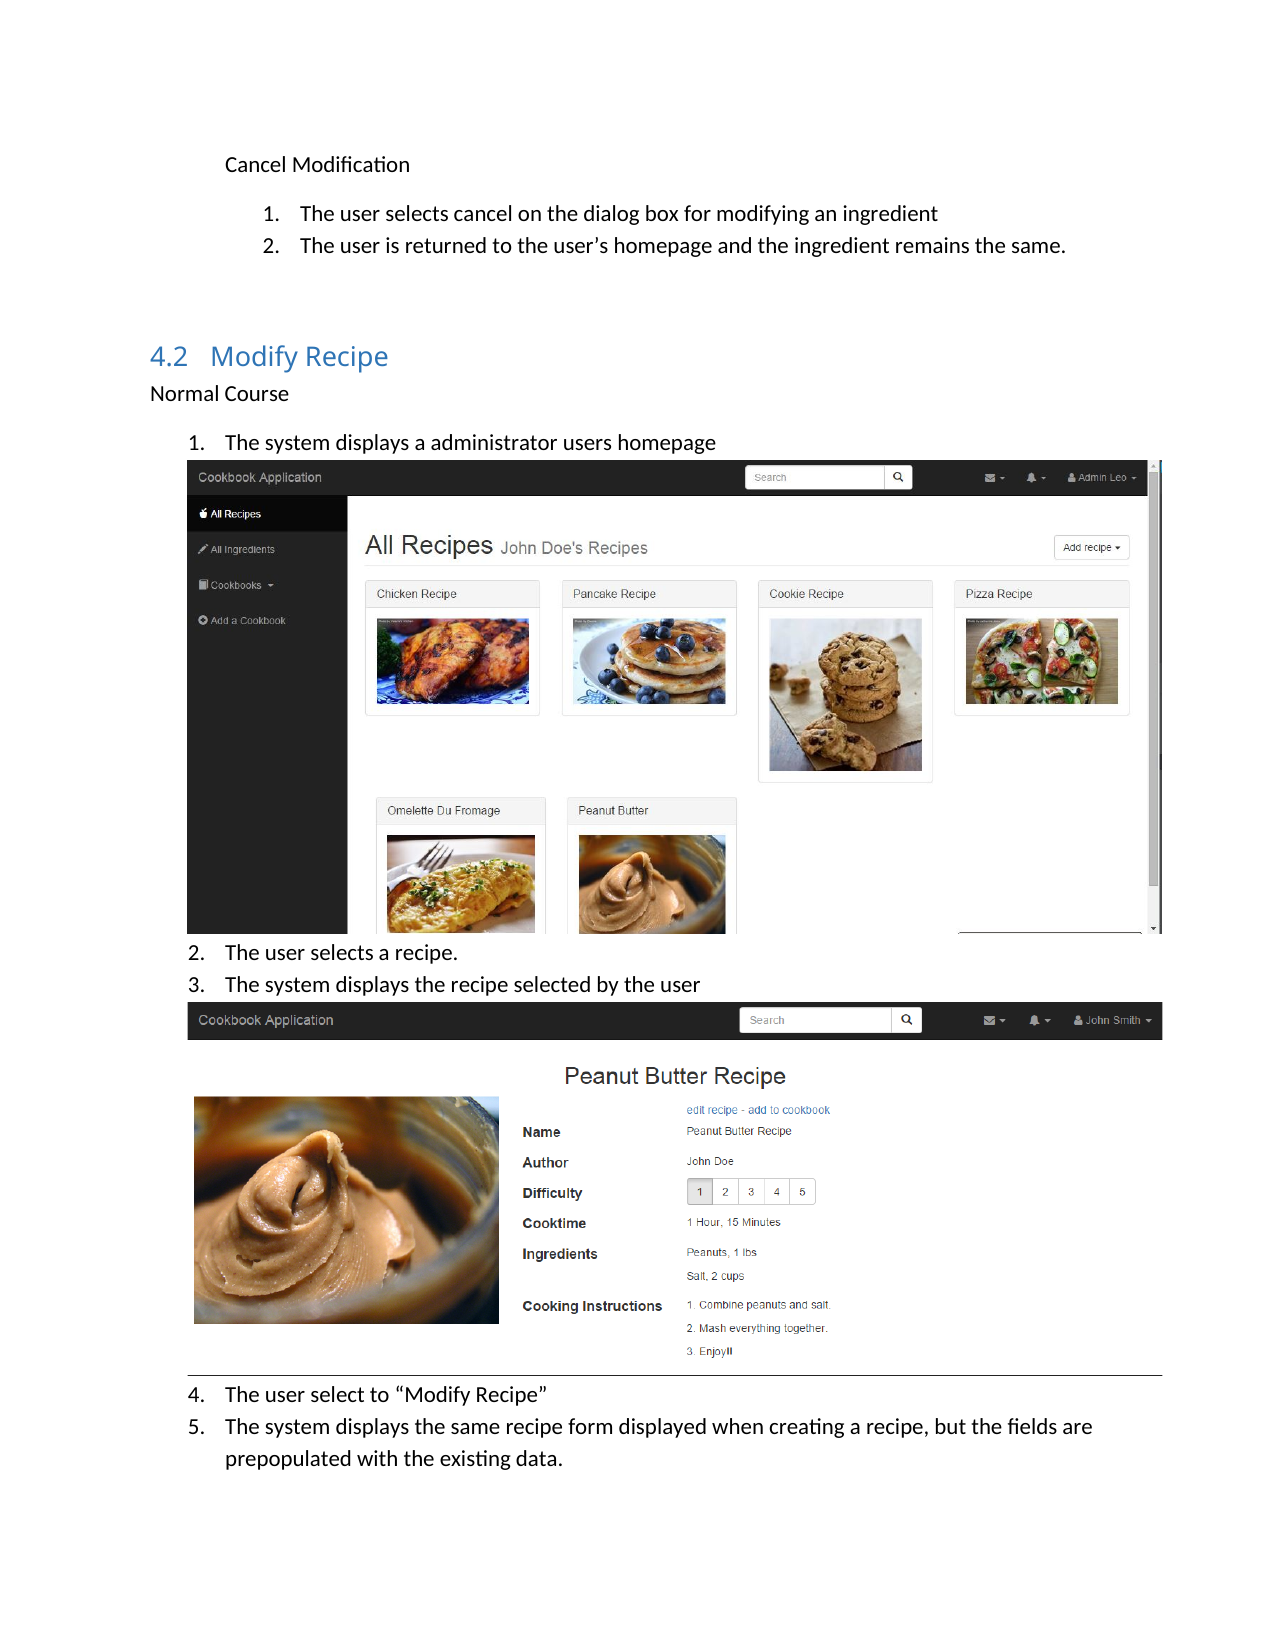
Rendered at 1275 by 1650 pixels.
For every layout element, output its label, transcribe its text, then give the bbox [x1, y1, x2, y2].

list The system displays the same recipe form displayed when creating a recipe, but the fields are prepopulated with the existing data. [188, 1412, 1125, 1472]
list The user select to “Modify Recipe” [188, 1380, 1125, 1408]
picture [187, 460, 1162, 934]
list The user selects a recipe. [188, 938, 1125, 966]
picture [187, 1002, 1163, 1376]
list The system displays the recipe selected by the user [188, 970, 1125, 998]
list The user selects cancel on the dialog box for modifying an ingredient [262, 199, 1125, 227]
text Normal Course [150, 379, 1125, 407]
text Cancel Modification [150, 150, 1125, 178]
list The system displays a administrator users homepage [188, 428, 1125, 456]
list The user is returned to the user’s homepage and the ingredient remains the same. [262, 231, 1125, 259]
subtitle Modify Recipe [150, 337, 1125, 374]
